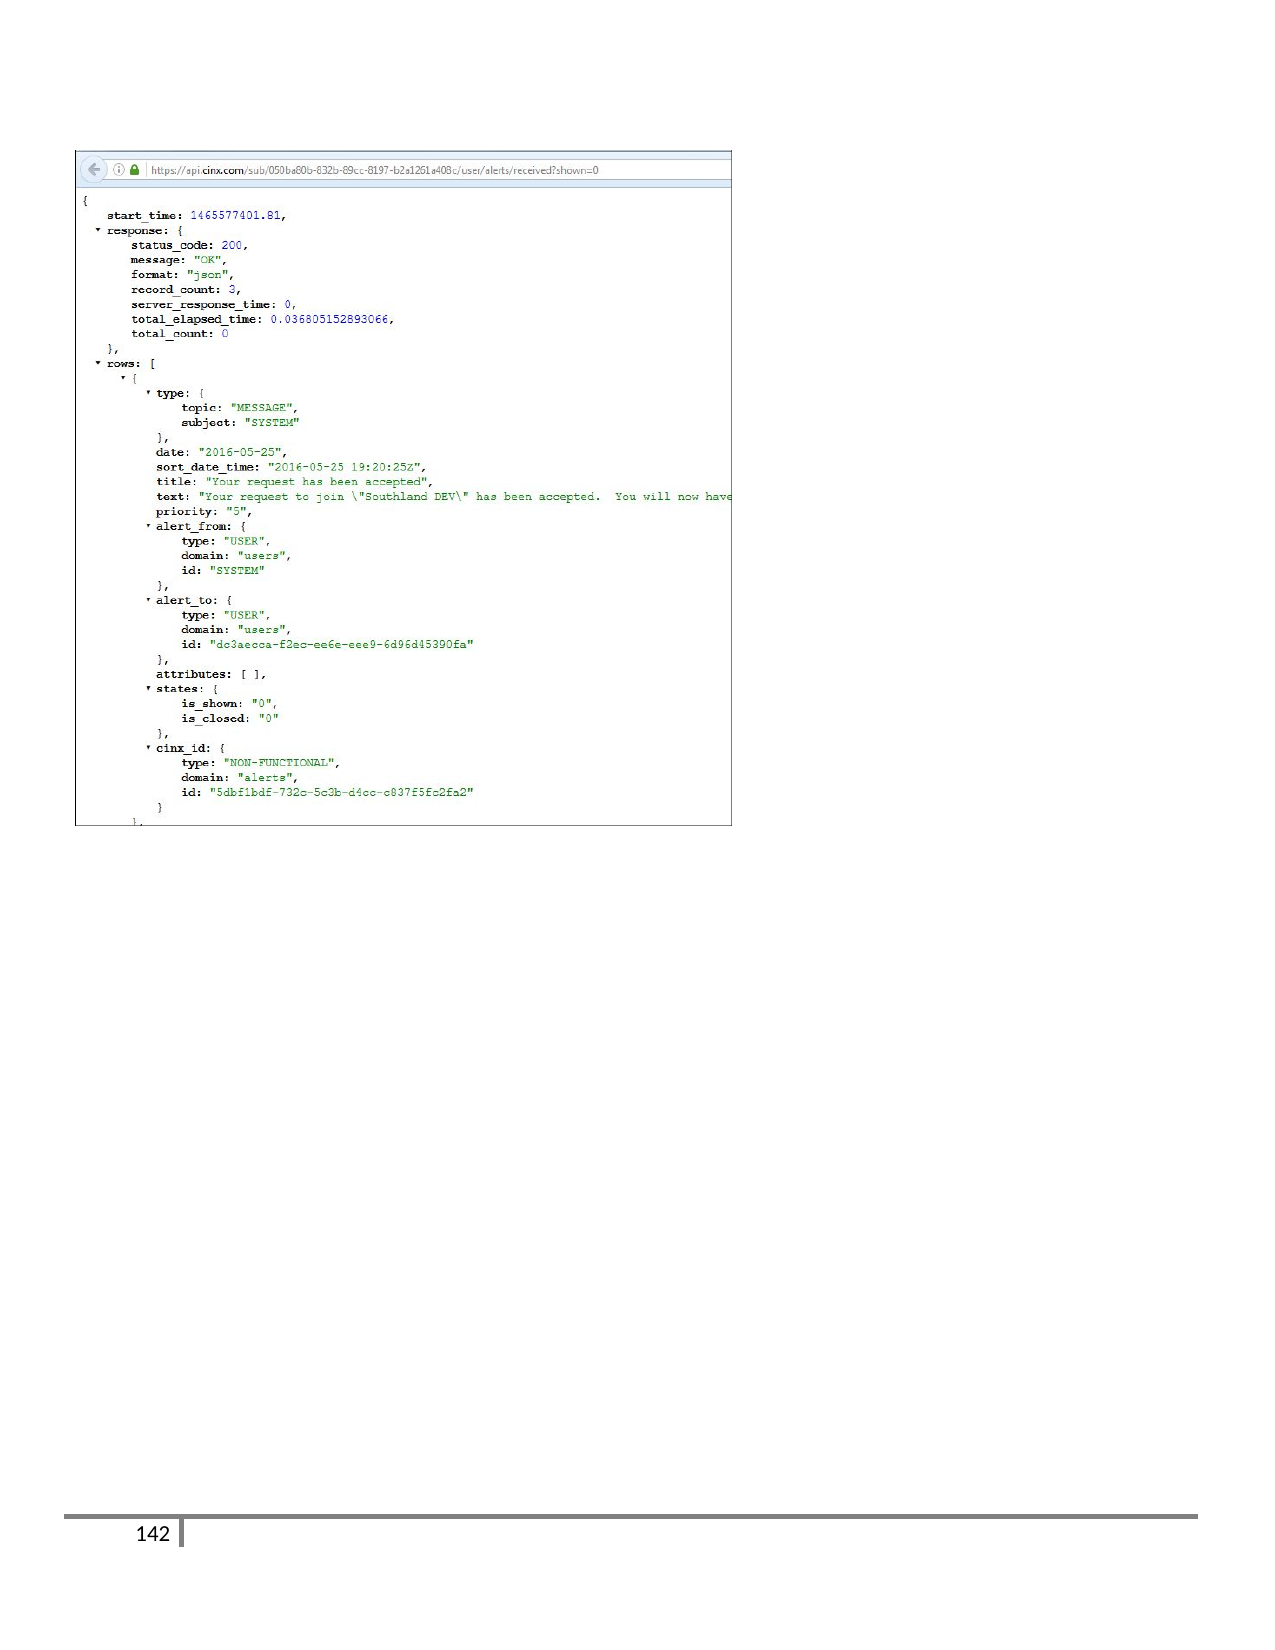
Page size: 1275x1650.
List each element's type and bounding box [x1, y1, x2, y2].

picture [75, 150, 732, 826]
